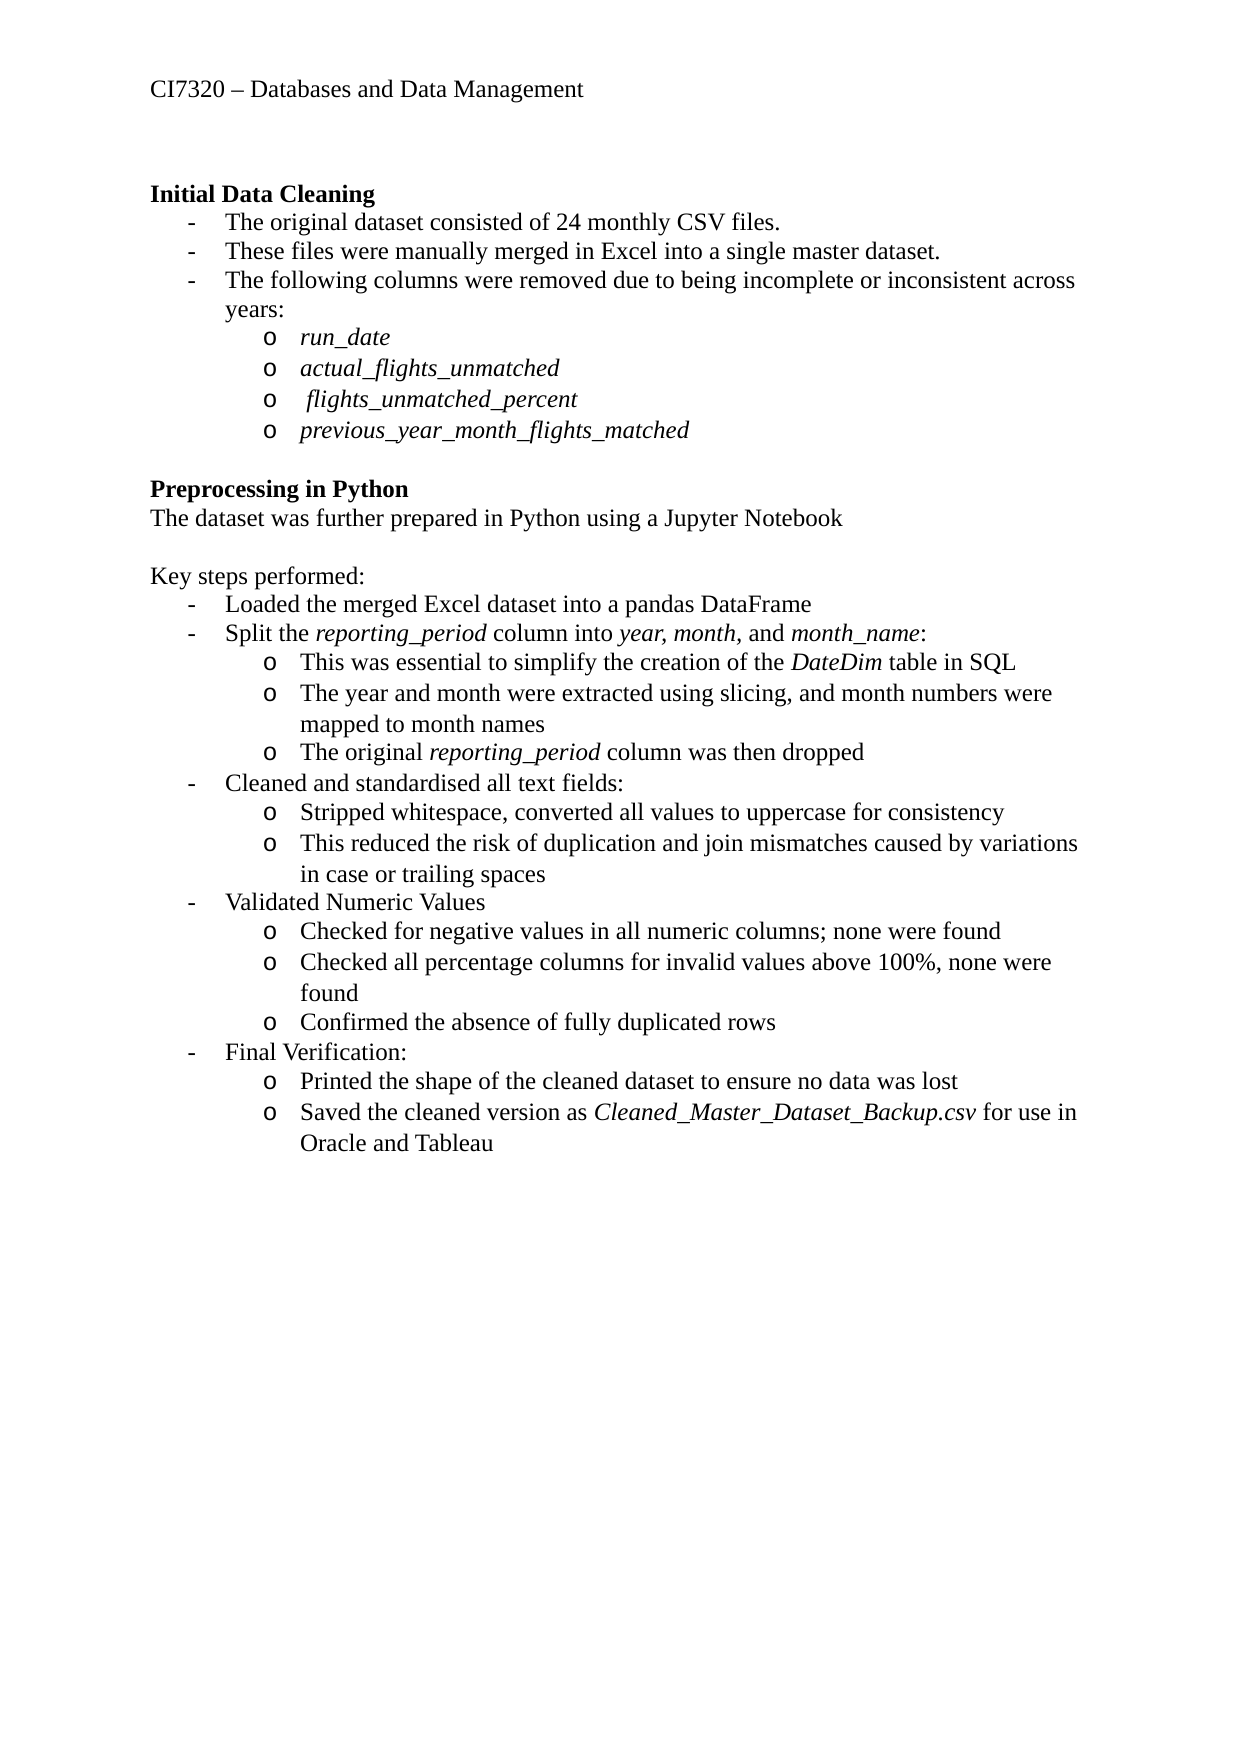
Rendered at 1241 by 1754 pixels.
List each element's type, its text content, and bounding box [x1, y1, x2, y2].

list Checked all percentage columns for invalid values above 100%, none were found [262, 947, 1090, 1007]
list Saved the cleaned version as Cleaned_Master_Dataset_Backup.csv for use in Oracle and Tableau [262, 1097, 1090, 1157]
list Loaded the merged Excel dataset into a pandas DataFrame [187, 589, 1090, 618]
list run_date [262, 322, 1090, 353]
list Printed the shape of the cleaned dataset to ensure no data was lost [262, 1066, 1090, 1097]
list Confirmed the absence of fully duplicated rows [262, 1007, 1090, 1037]
list flights_unmatched_percent [262, 384, 1090, 415]
text Key steps performed: [150, 561, 1090, 589]
list previous_year_month_flights_matched [262, 415, 1090, 446]
list Final Verification: [187, 1037, 1090, 1066]
list The original dataset consisted of 24 monthly CSV files. [187, 207, 1090, 236]
list Cleaned and standardised all text fields: [187, 768, 1090, 797]
list Stripped whitespace, converted all values to uppercase for consistency [262, 797, 1090, 828]
list The following columns were removed due to being incomplete or inconsistent across years: [187, 265, 1090, 322]
list The year and month were extracted using slicing, and month numbers were mapped to month names [262, 678, 1090, 737]
list This reduced the risk of duplication and join mismatches caused by variations in case or trailing spaces [262, 828, 1090, 887]
list These files were manually merged in Excel into a single master dataset. [187, 236, 1090, 265]
text Preprocessing in Python [150, 474, 1090, 503]
text Initial Data Cleaning [150, 179, 1090, 207]
list actual_flights_unmatched [262, 353, 1090, 384]
list Split the reporting_period column into year, month, and month_name: [187, 618, 1090, 647]
list The original reporting_period column was then dropped [262, 737, 1090, 768]
list This was essential to simplify the creation of the DateDim table in SQL [262, 647, 1090, 678]
list Checked for negative values in all numeric columns; none were found [262, 916, 1090, 947]
list Validated Numeric Values [187, 887, 1090, 916]
text The dataset was further prepared in Python using a Jupyter Notebook [150, 503, 1090, 532]
